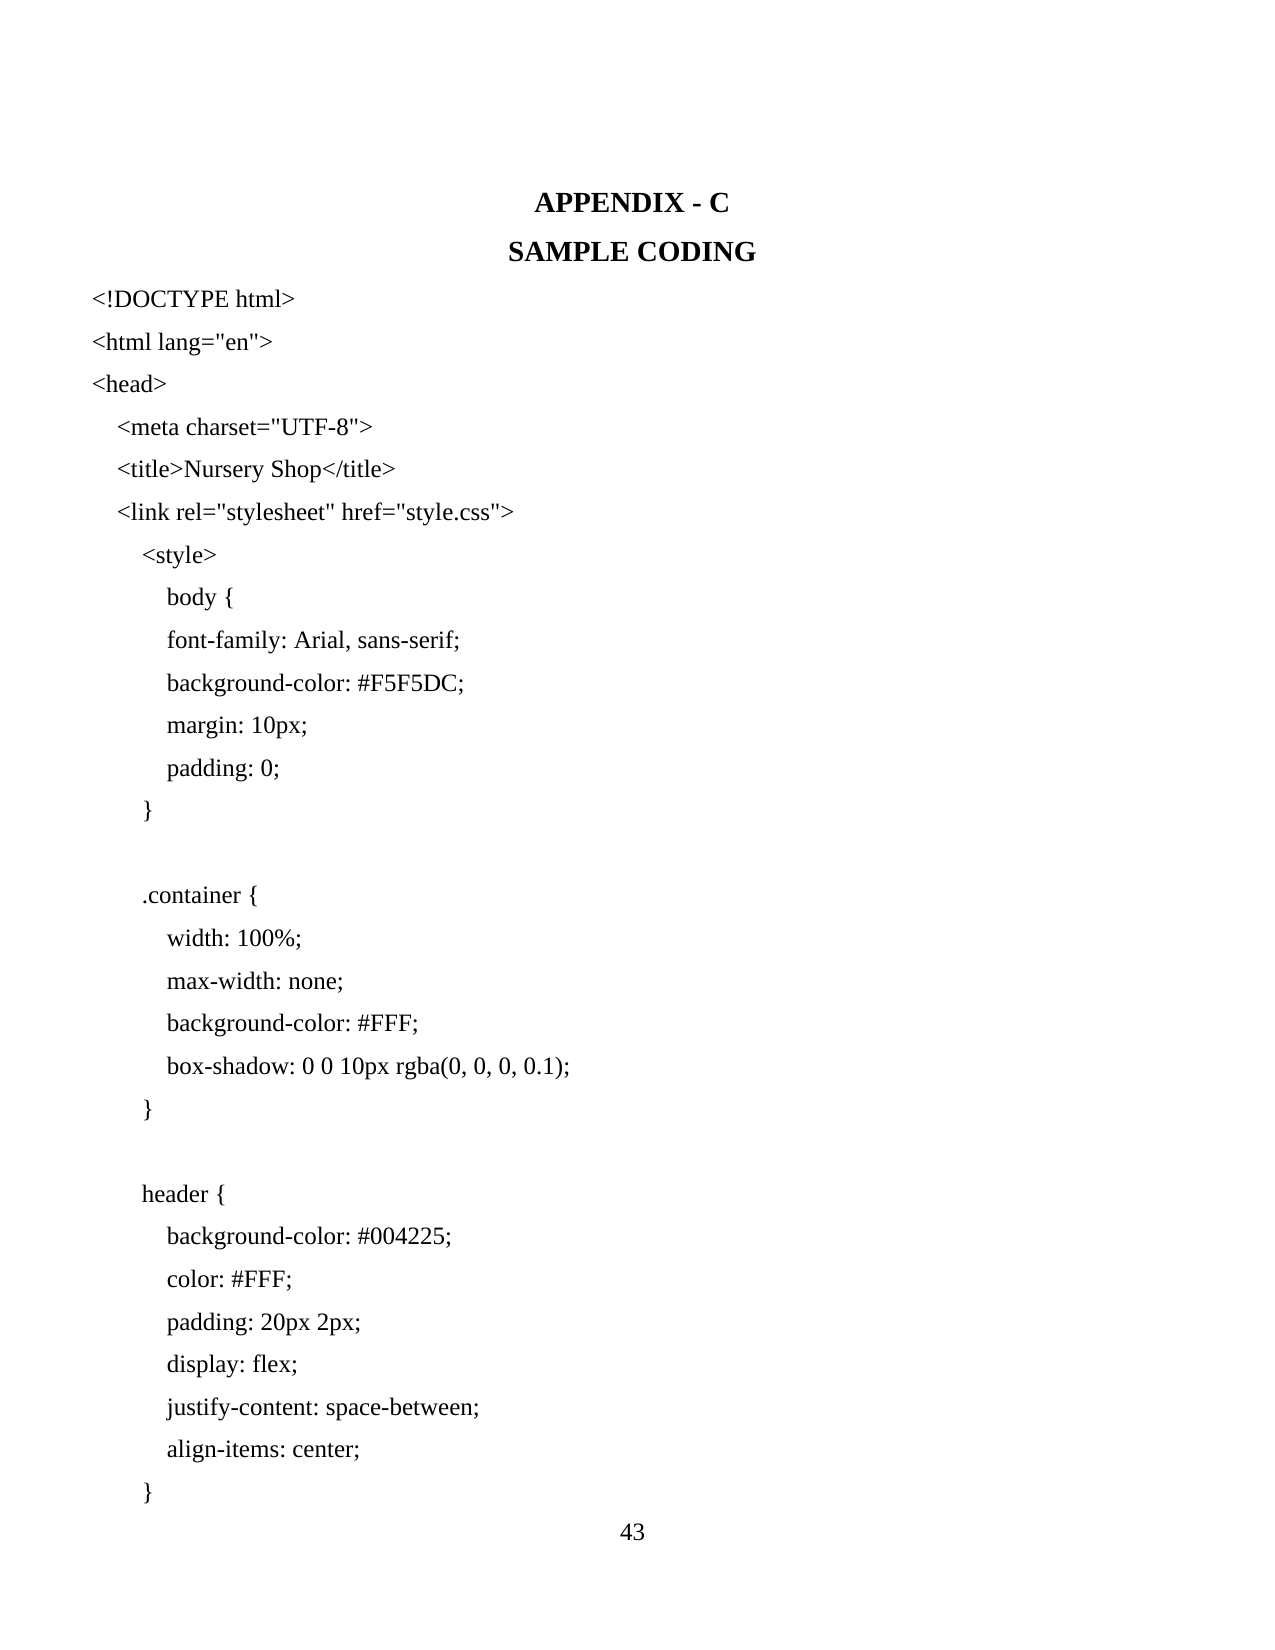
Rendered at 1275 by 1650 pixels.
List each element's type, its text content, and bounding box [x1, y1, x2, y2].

text background-color: #004225; [92, 1221, 1173, 1250]
text <link rel="stylesheet" href="style.css"> [92, 497, 1173, 526]
text } [92, 1094, 1173, 1122]
text background-color: #F5F5DC; [92, 668, 1173, 696]
text header { [92, 1179, 1173, 1208]
text font-family: Arial, sans-serif; [92, 625, 1173, 654]
text align-items: center; [92, 1434, 1173, 1463]
text <!DOCTYPE html> [92, 284, 1173, 313]
text APPENDIX - C [92, 185, 1173, 218]
text <title>Nursery Shop</title> [92, 454, 1173, 483]
text background-color: #FFF; [92, 1008, 1173, 1037]
text } [92, 795, 1173, 824]
text padding: 0; [92, 753, 1173, 782]
text body { [92, 582, 1173, 611]
text <head> [92, 369, 1173, 398]
text <html lang="en"> [92, 327, 1173, 356]
text <meta charset="UTF-8"> [92, 412, 1173, 441]
text width: 100%; [92, 923, 1173, 952]
text SAMPLE CODING [92, 234, 1173, 268]
text margin: 10px; [92, 710, 1173, 739]
text max-width: none; [92, 966, 1173, 994]
text } [92, 1477, 1173, 1506]
text .container { [92, 881, 1173, 909]
text box-shadow: 0 0 10px rgba(0, 0, 0, 0.1); [92, 1051, 1173, 1080]
text justify-content: space-between; [92, 1392, 1173, 1421]
text color: #FFF; [92, 1264, 1173, 1293]
text display: flex; [92, 1349, 1173, 1378]
text padding: 20px 2px; [92, 1307, 1173, 1335]
text <style> [92, 540, 1173, 568]
